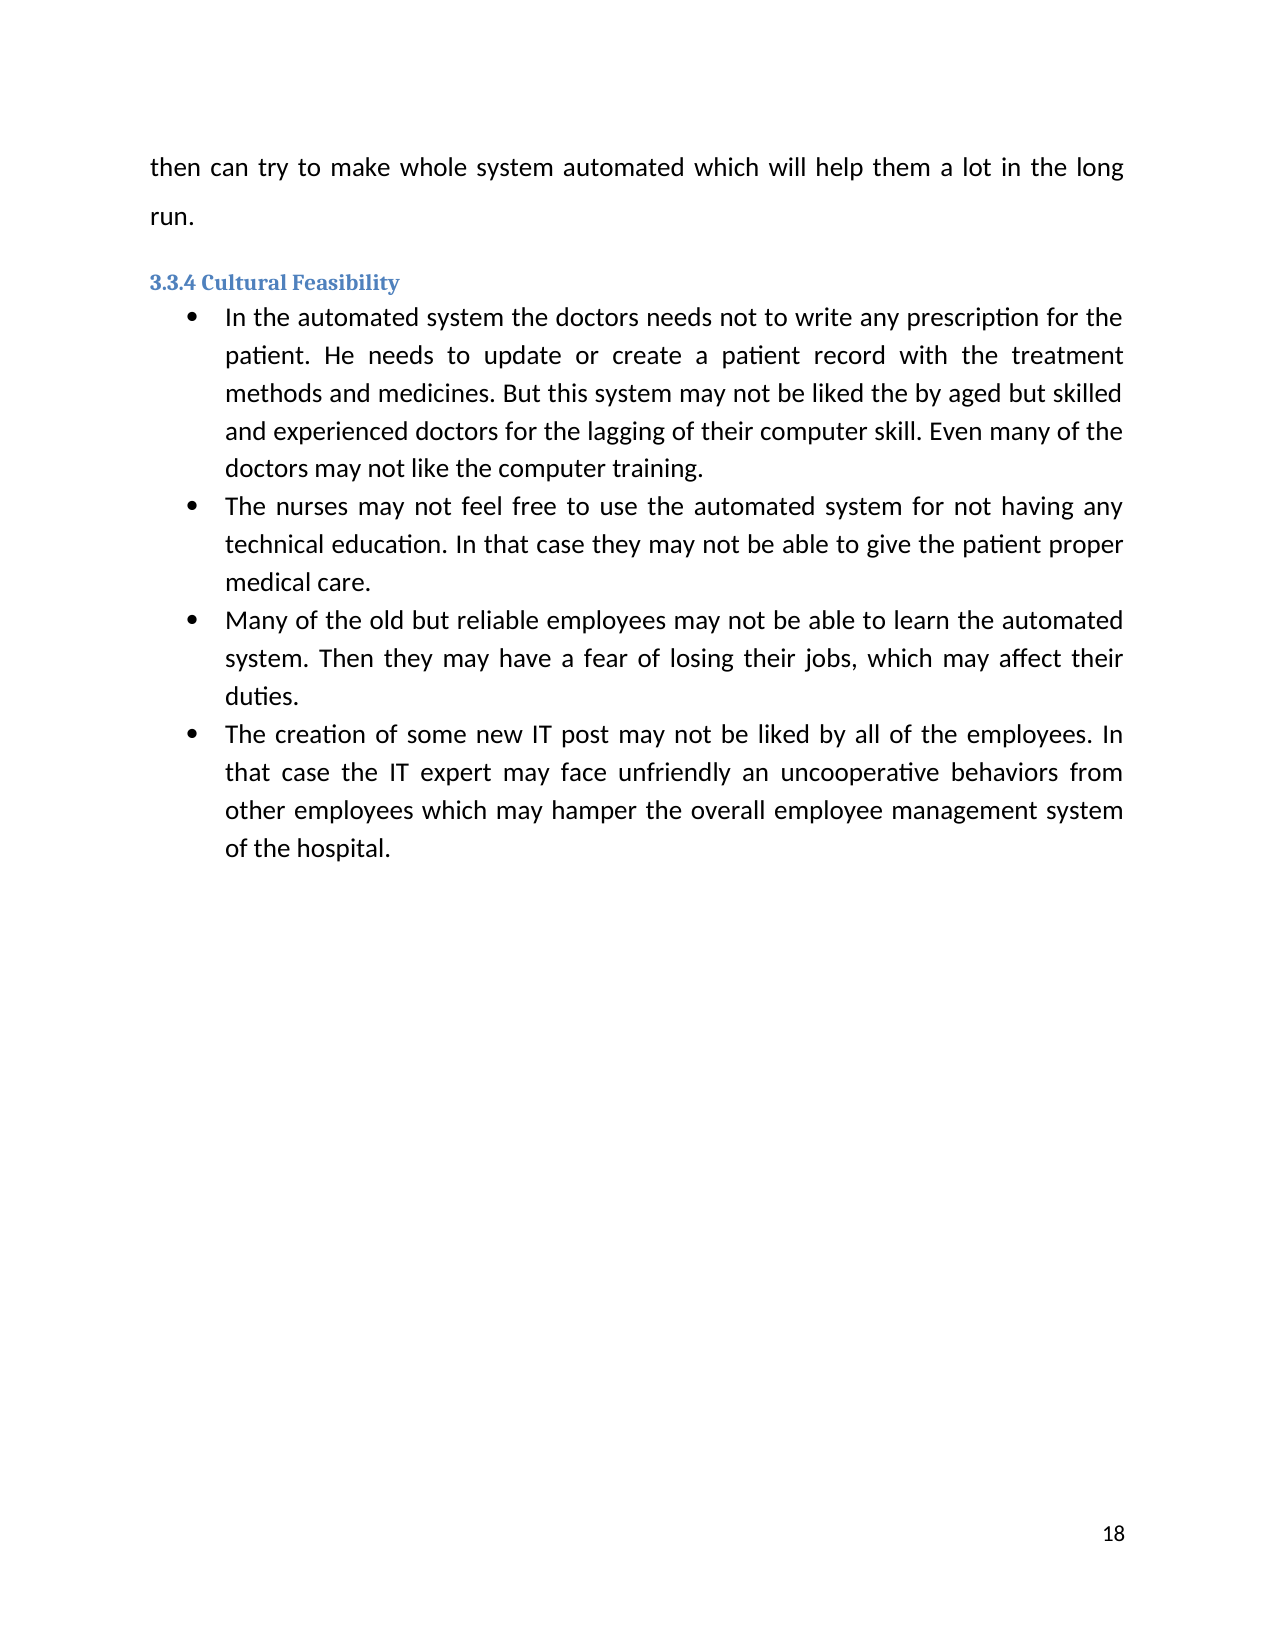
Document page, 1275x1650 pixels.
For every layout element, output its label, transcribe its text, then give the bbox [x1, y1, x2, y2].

subtitle 3.3.4 Cultural Feasibility [150, 270, 1125, 296]
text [150, 150, 1125, 232]
list Many of the old but reliable employees may not be able to learn the automated system. Then they may have a fear of losing their jobs, which may affect their duties. [187, 603, 1125, 712]
list In the automated system the doctors needs not to write any prescription for the patient. He needs to update or create a patient record with the treatment methods and medicines. But this system may not be liked the by aged but skilled and experienced doctors for the lagging of their computer skill. Even many of the doctors may not like the computer training. [187, 300, 1125, 485]
list The creation of some new IT post may not be liked by all of the employees. In that case the IT expert may face unfriendly an uncooperative behaviors from other employees which may hamper the overall employee management system of the hospital. [187, 717, 1125, 864]
list The nurses may not feel free to use the automated system for not having any technical education. In that case they may not be able to give the patient proper medical care. [187, 489, 1125, 598]
